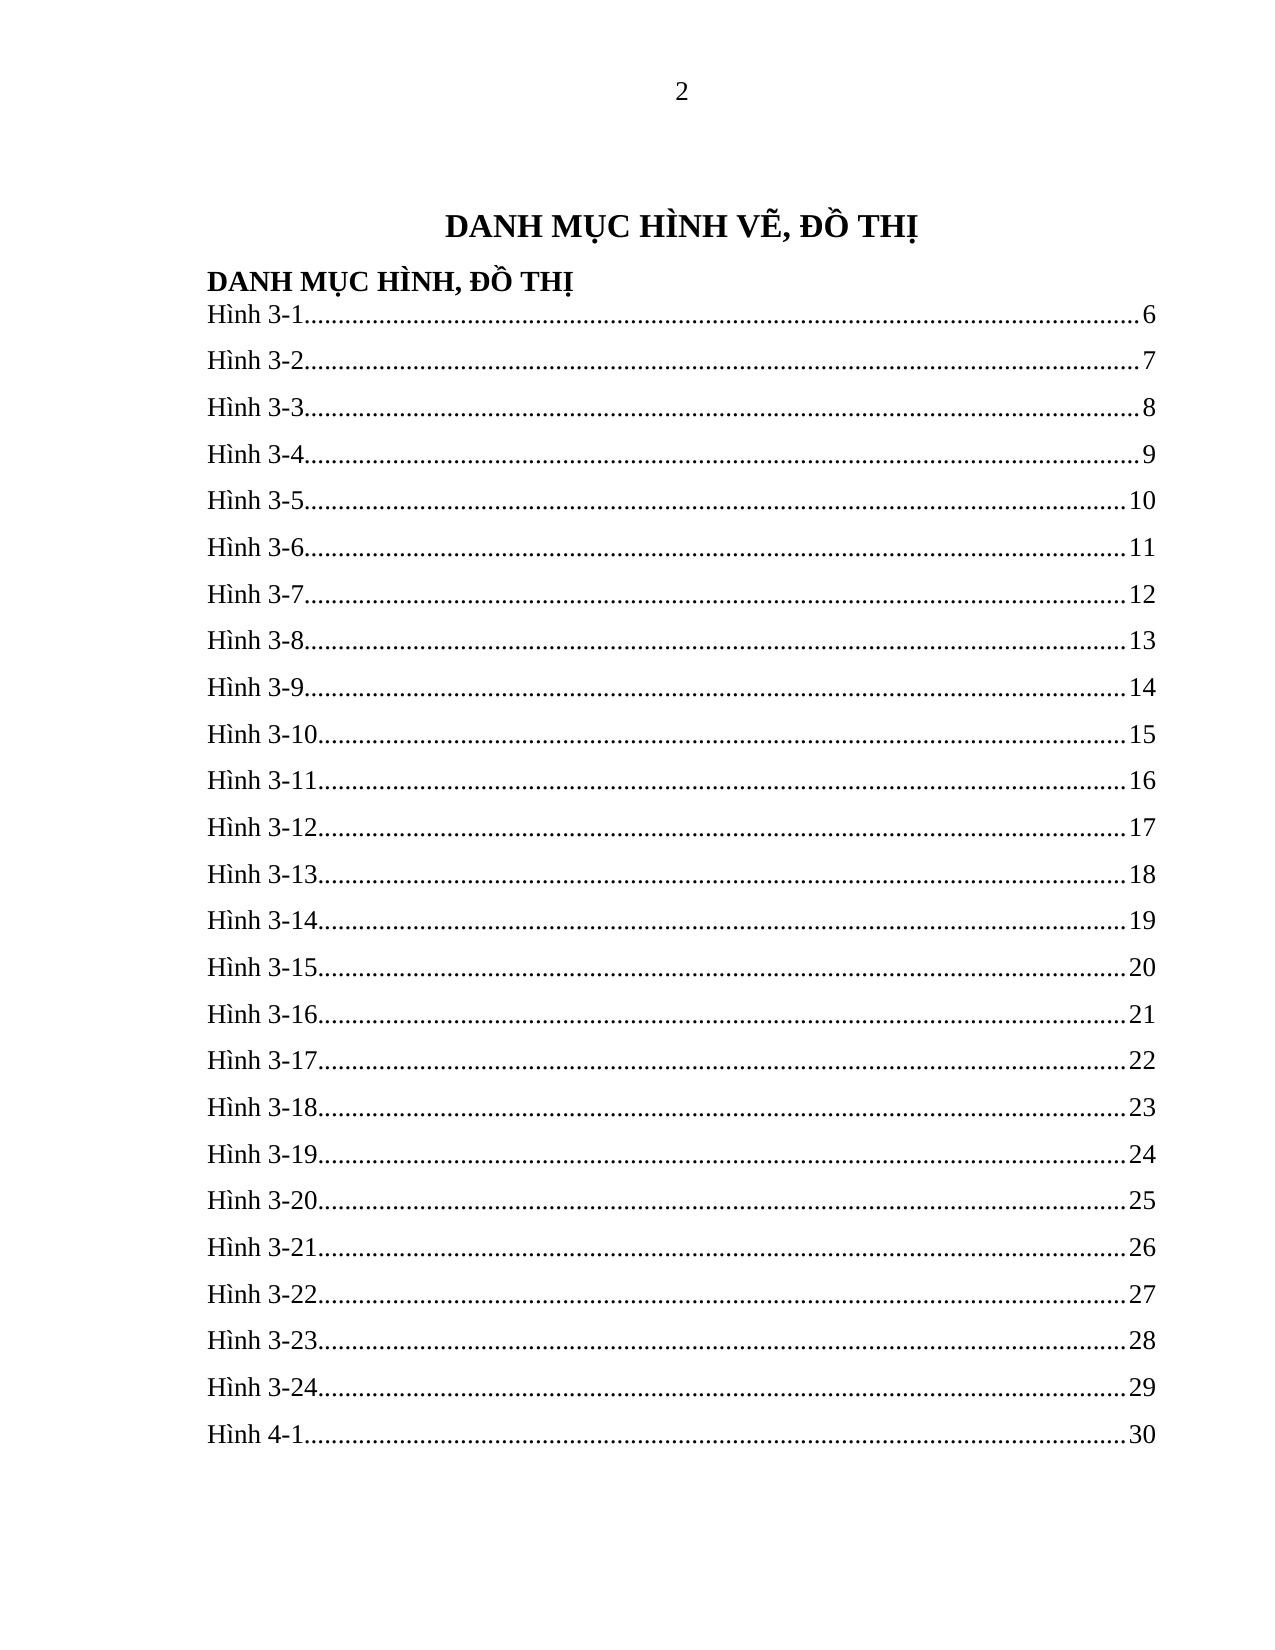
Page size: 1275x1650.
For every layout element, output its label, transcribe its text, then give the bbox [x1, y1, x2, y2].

text Hình 3-16 21 [207, 998, 1157, 1029]
text Hình 3-11 16 [207, 764, 1157, 796]
text Hình 3-17 22 [207, 1044, 1157, 1076]
text Hình 3-10 15 [207, 718, 1157, 749]
text Hình 3-19 24 [207, 1138, 1157, 1169]
text Hình 3-20 25 [207, 1184, 1157, 1216]
text Hình 3-13 18 [207, 858, 1157, 889]
text Hình 3-8 13 [207, 624, 1157, 656]
text Hình 3-15 20 [207, 951, 1157, 982]
text Hình 3-3 8 [207, 391, 1157, 422]
text Hình 3-6 11 [207, 531, 1157, 562]
text Hình 3-2 7 [207, 344, 1157, 376]
text Hình 3-9 14 [207, 671, 1157, 702]
text Hình 3-14 19 [207, 904, 1157, 936]
text Hình 3-21 26 [207, 1231, 1157, 1262]
text DANH MỤC HÌNH VẼ, ĐỒ THỊ [207, 207, 1157, 245]
text Hình 3-4 9 [207, 438, 1157, 469]
text Hình 4-1 30 [207, 1418, 1157, 1449]
text Hình 3-22 27 [207, 1278, 1157, 1309]
text Hình 3-5 10 [207, 484, 1157, 516]
text Hình 3-23 28 [207, 1324, 1157, 1356]
text Hình 3-7 12 [207, 578, 1157, 609]
text Hình 3-24 29 [207, 1371, 1157, 1402]
text Hình 3-12 17 [207, 811, 1157, 842]
text Hình 3-18 23 [207, 1091, 1157, 1122]
text Hình 3-1 6 [207, 298, 1157, 329]
text DANH MỤC HÌNH, ĐỒ THỊ [207, 264, 1157, 298]
